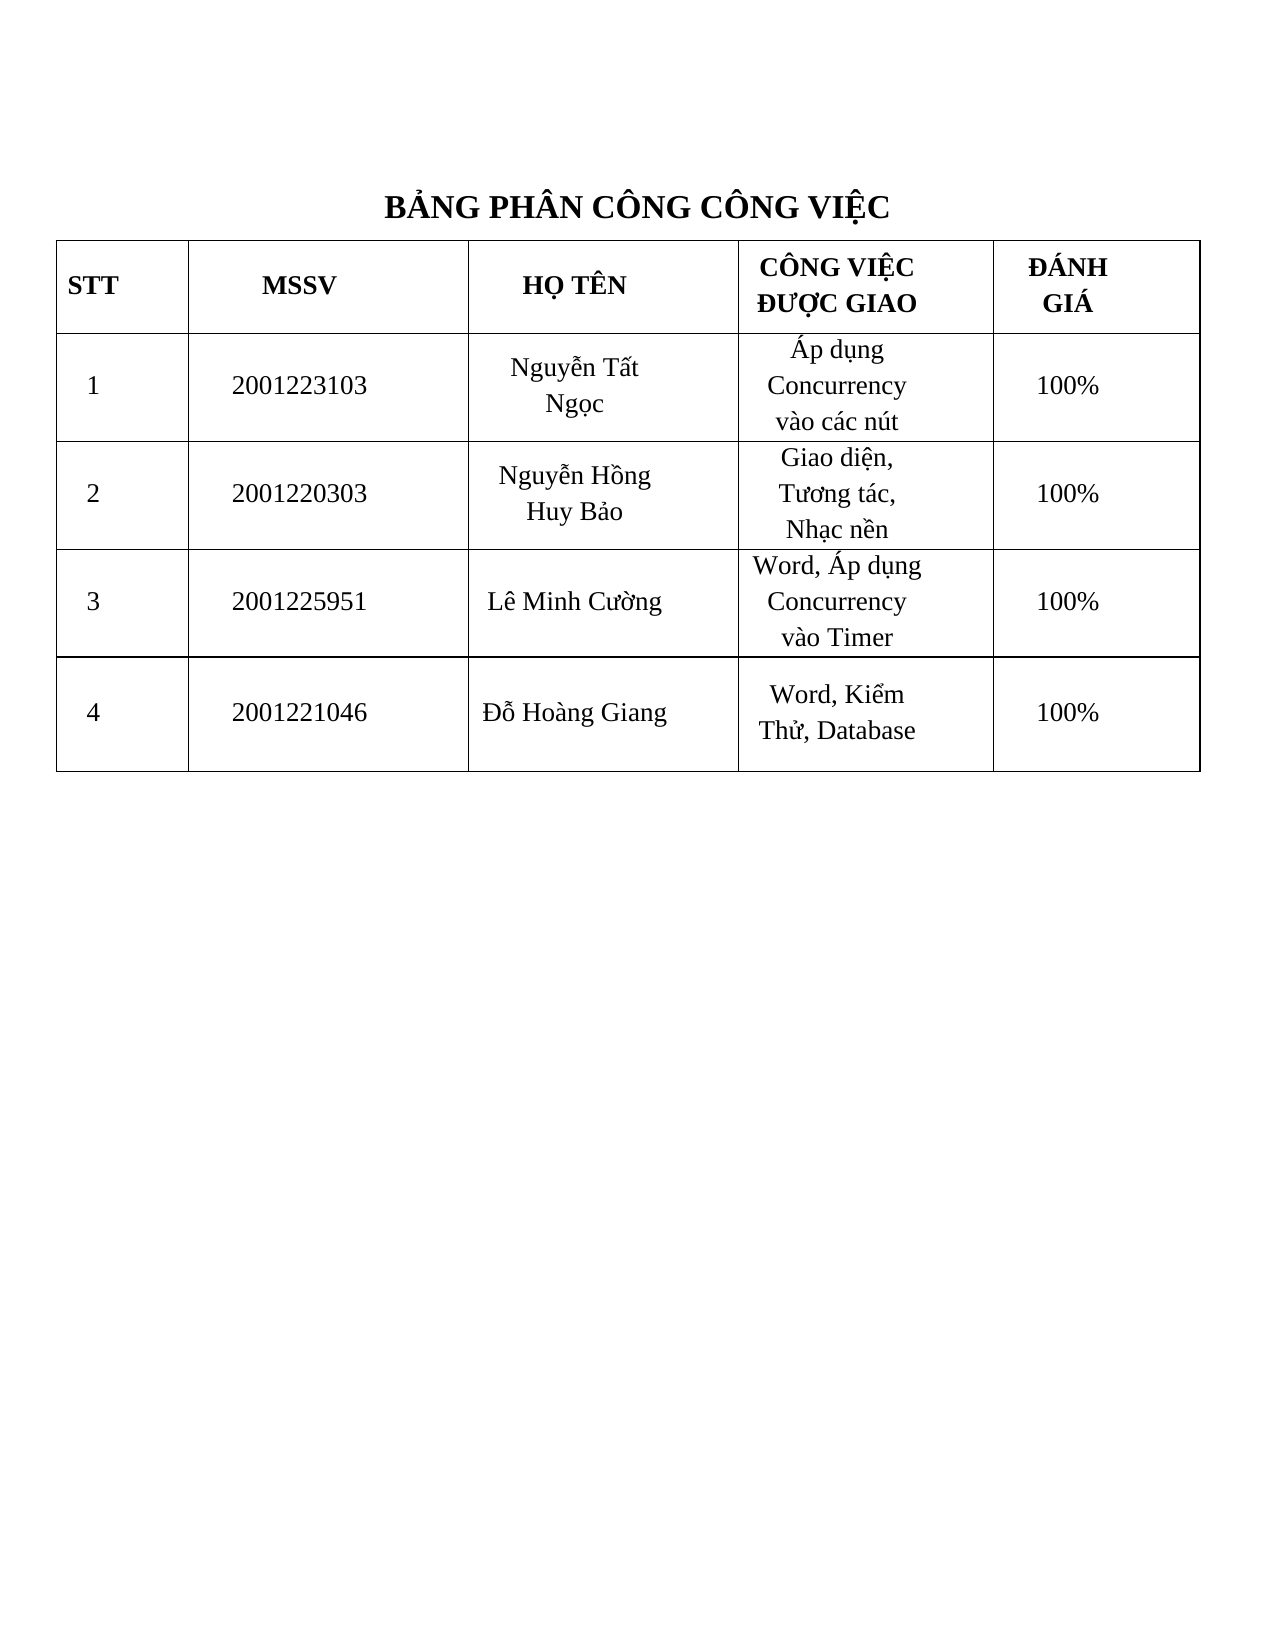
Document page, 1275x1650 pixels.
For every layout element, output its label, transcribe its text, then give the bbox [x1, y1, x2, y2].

table_cell Nguyễn Tất Ngọc [469, 334, 738, 441]
table_header CÔNG VIỆC ĐƯỢC GIAO [739, 241, 993, 333]
table_cell Đỗ Hoàng Giang [469, 658, 738, 771]
table_cell 100% [994, 334, 1199, 441]
table_cell Nguyễn Hồng Huy Bảo [469, 442, 738, 548]
table_cell 100% [994, 550, 1199, 656]
table_cell 2001220303 [189, 442, 468, 548]
table_cell Áp dụng Concurrency vào các nút [739, 334, 993, 441]
table_header MSSV [189, 241, 468, 333]
table_cell 100% [994, 658, 1199, 771]
table_cell Word, Áp dụng Concurrency vào Timer [739, 550, 993, 656]
table_cell Giao diện, Tương tác, Nhạc nền [739, 442, 993, 548]
table_cell 4 [57, 658, 188, 771]
table_cell 2 [57, 442, 188, 548]
table_header STT [57, 241, 188, 333]
table_cell 2001225951 [189, 550, 468, 656]
table_cell 1 [57, 334, 188, 441]
table_cell 100% [994, 442, 1199, 548]
table_cell Lê Minh Cường [469, 550, 738, 656]
subtitle BẢNG PHÂN CÔNG CÔNG VIỆC [150, 187, 1066, 226]
table_header ĐÁNH GIÁ [994, 241, 1199, 333]
table_cell Word, Kiểm Thử, Database [739, 658, 993, 771]
table_cell 3 [57, 550, 188, 656]
table_header HỌ TÊN [469, 241, 738, 333]
table_cell 2001221046 [189, 658, 468, 771]
table_cell 2001223103 [189, 334, 468, 441]
